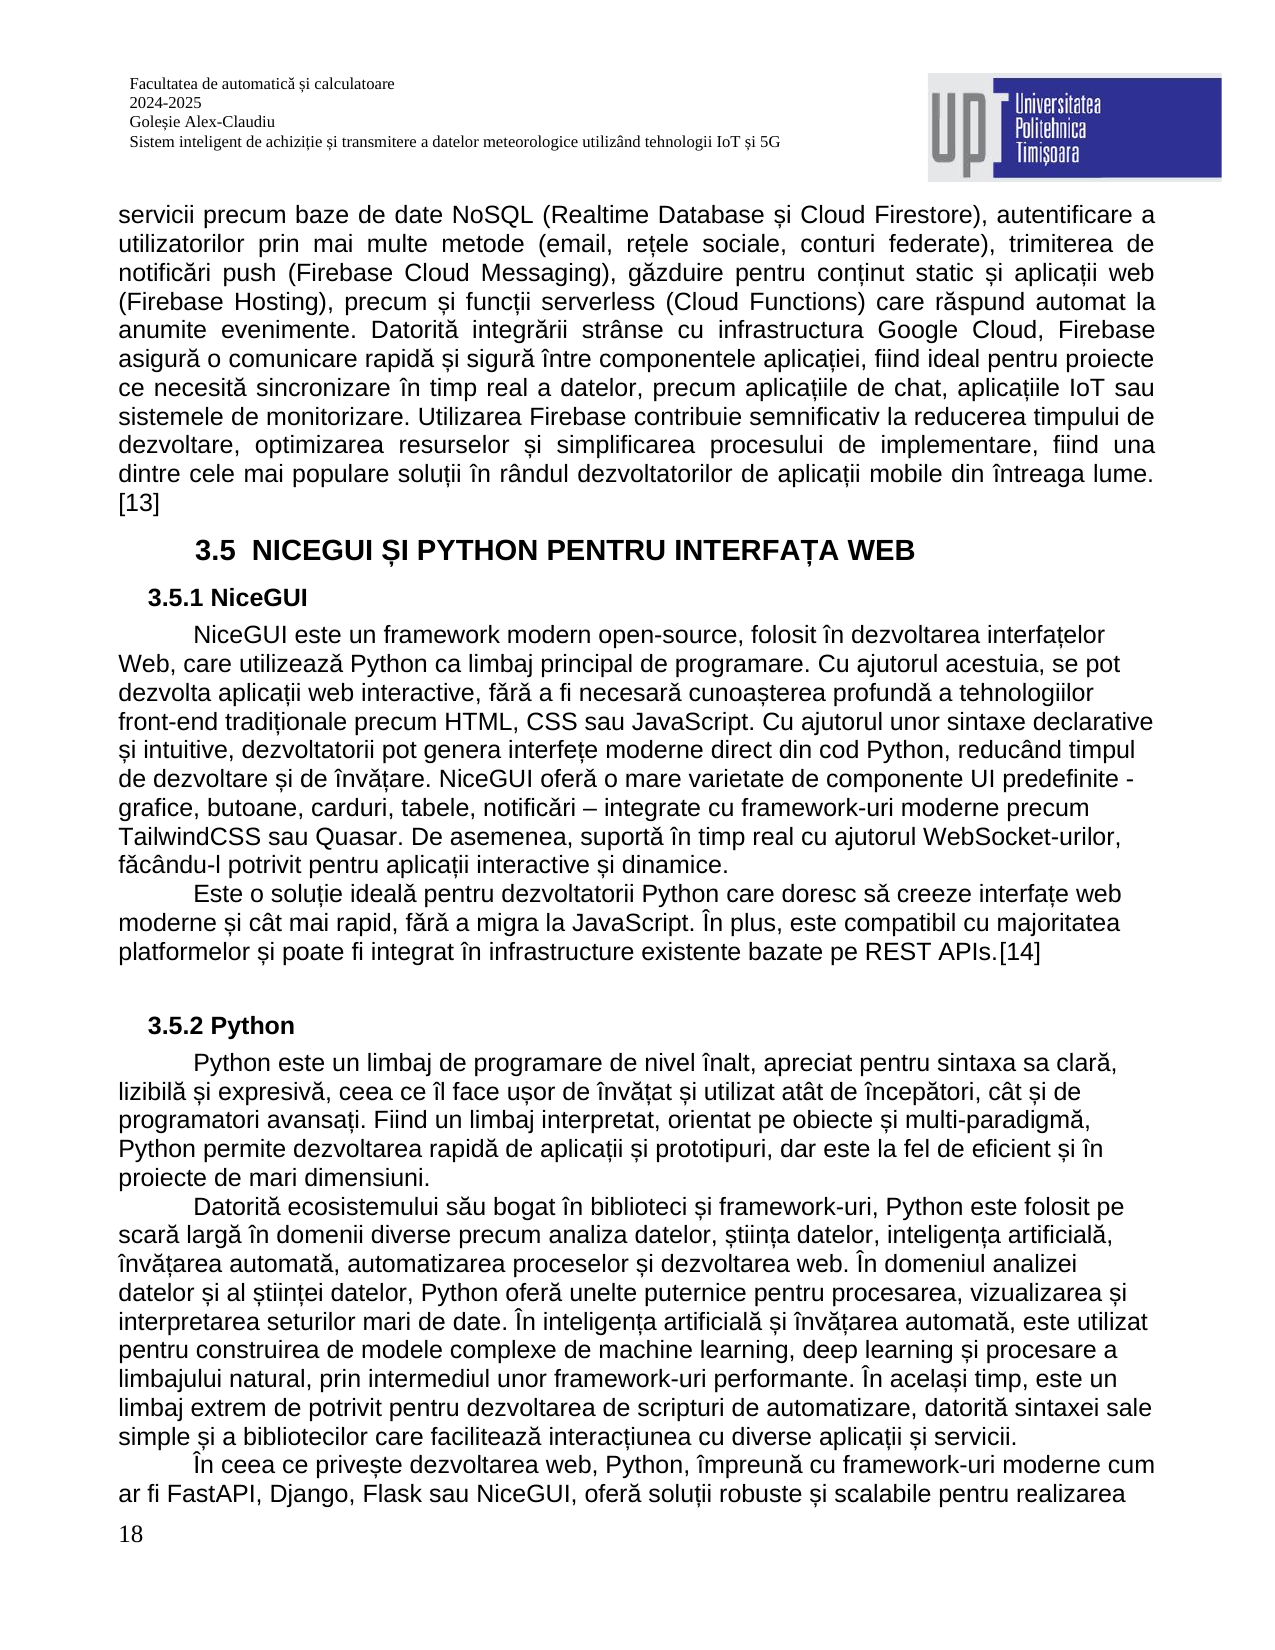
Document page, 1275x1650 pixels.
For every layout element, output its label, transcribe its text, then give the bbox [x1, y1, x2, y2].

subtitle NiceGUI [148, 583, 1157, 612]
text NiceGUI este un framework modern open-source, folosit în dezvoltarea interfațelor Web, care utilizeazǎ Python ca limbaj principal de programare. Cu ajutorul acestuia, se pot dezvolta aplicații web interactive, fǎrǎ a fi necesarǎ cunoașterea profundǎ a tehnologiilor front-end tradiționale precum HTML, CSS sau JavaScript. Cu ajutorul unor sintaxe declarative și intuitive, dezvoltatorii pot genera interfețe moderne direct din cod Python, reducând timpul de dezvoltare și de învǎțare. NiceGUI oferǎ o mare varietate de componente UI predefinite -grafice, butoane, carduri, tabele, notificǎri – integrate cu framework-uri moderne precum TailwindCSS sau Quasar. De asemenea, suportǎ în timp real cu ajutorul WebSocket-urilor, fǎcându-l potrivit pentru aplicații interactive și dinamice. [118, 620, 1157, 879]
text Datorită ecosistemului său bogat în biblioteci și framework-uri, Python este folosit pe scară largă în domenii diverse precum analiza datelor, știința datelor, inteligența artificială, învățarea automată, automatizarea proceselor și dezvoltarea web. În domeniul analizei datelor și al științei datelor, Python oferă unelte puternice pentru procesarea, vizualizarea și interpretarea seturilor mari de date. În inteligența artificială și învățarea automată, este utilizat pentru construirea de modele complexe de machine learning, deep learning și procesare a limbajului natural, prin intermediul unor framework-uri performante. În același timp, este un limbaj extrem de potrivit pentru dezvoltarea de scripturi de automatizare, datorită sintaxei sale simple și a bibliotecilor care facilitează interacțiunea cu diverse aplicații și servicii. [118, 1192, 1157, 1450]
subtitle Python [148, 1011, 1157, 1039]
picture [927, 73, 1222, 182]
text Este o soluție idealǎ pentru dezvoltatorii Python care doresc sǎ creeze interfațe web moderne și cât mai rapid, fǎrǎ a migra la JavaScript. În plus, este compatibil cu majoritatea platformelor și poate fi integrat în infrastructure existente bazate pe REST APIs.[14] [118, 879, 1157, 965]
text Python este un limbaj de programare de nivel înalt, apreciat pentru sintaxa sa clară, lizibilă și expresivă, ceea ce îl face ușor de învățat și utilizat atât de începători, cât și de programatori avansați. Fiind un limbaj interpretat, orientat pe obiecte și multi-paradigmă, Python permite dezvoltarea rapidă de aplicații și prototipuri, dar este la fel de eficient și în proiecte de mari dimensiuni. [118, 1048, 1157, 1192]
subtitle NICEGUI ȘI PYTHON PENTRU INTERFAȚA WEB [124, 533, 1157, 567]
